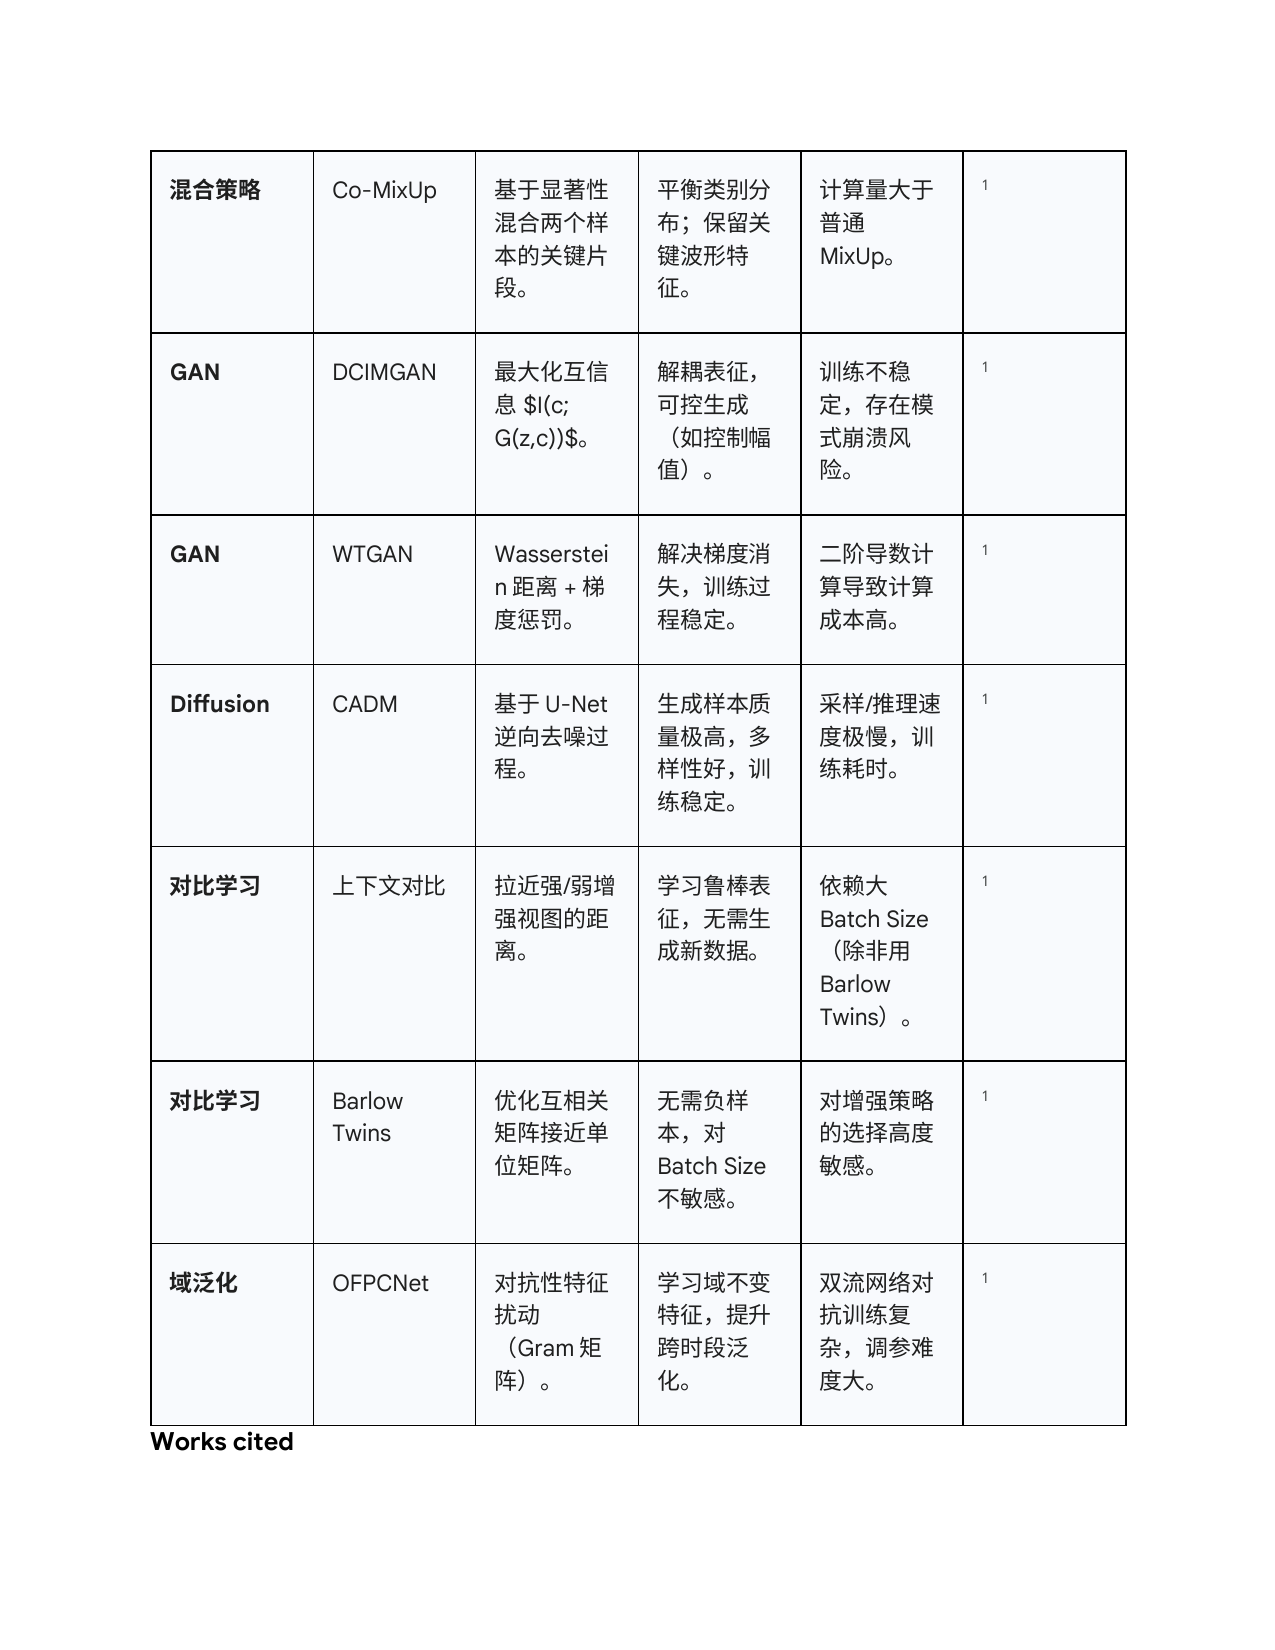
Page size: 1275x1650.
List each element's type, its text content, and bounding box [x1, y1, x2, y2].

table_cell 1 [964, 1062, 1125, 1242]
table_cell 上下文对比 [314, 847, 475, 1060]
table_cell GAN [152, 516, 313, 663]
table_cell 双流网络对抗训练复杂，调参难度大。 [802, 1244, 962, 1424]
table_cell GAN [152, 334, 313, 514]
table_cell 无需负样本，对Batch Size不敏感。 [639, 1062, 800, 1242]
table_cell 训练不稳定，存在模式崩溃风险。 [802, 334, 962, 514]
table_cell 采样/推理速度极慢，训练耗时。 [802, 665, 962, 846]
table_cell 学习域不变特征，提升跨时段泛化。 [639, 1244, 800, 1424]
table_cell 基于U-Net逆向去噪过程。 [476, 665, 638, 846]
table_cell 解决梯度消失，训练过程稳定。 [639, 516, 800, 663]
table_cell 生成样本质量极高，多样性好，训练稳定。 [639, 665, 800, 846]
table_cell 1 [964, 665, 1125, 846]
table_cell 拉近强/弱增强视图的距离。 [476, 847, 638, 1060]
table_cell 解耦表征，可控生成（如控制幅值）。 [639, 334, 800, 514]
table_cell 1 [964, 1244, 1125, 1424]
table_cell 1 [964, 847, 1125, 1060]
table_cell DCIMGAN [314, 334, 475, 514]
table_cell 对增强策略的选择高度敏感。 [802, 1062, 962, 1242]
table_cell CADM [314, 665, 475, 846]
table_cell 优化互相关矩阵接近单位矩阵。 [476, 1062, 638, 1242]
table_cell 平衡类别分布；保留关键波形特征。 [639, 152, 800, 332]
table_cell 对比学习 [152, 847, 313, 1060]
table_cell 混合策略 [152, 152, 313, 332]
table_cell Co-MixUp [314, 152, 475, 332]
table_cell 最大化互信息 $I(c; G(z,c))$。 [476, 334, 638, 514]
table_cell 1 [964, 152, 1125, 332]
table_cell 对比学习 [152, 1062, 313, 1242]
table_cell Diffusion [152, 665, 313, 846]
table_cell 1 [964, 334, 1125, 514]
table_cell 基于显著性混合两个样本的关键片段。 [476, 152, 638, 332]
table_cell 依赖大Batch Size（除非用Barlow Twins）。 [802, 847, 962, 1060]
table_cell OFPCNet [314, 1244, 475, 1424]
table_cell 计算量大于普通MixUp。 [802, 152, 962, 332]
table_cell 二阶导数计算导致计算成本高。 [802, 516, 962, 663]
table_cell 域泛化 [152, 1244, 313, 1424]
table_cell 学习鲁棒表征，无需生成新数据。 [639, 847, 800, 1060]
table_cell Wasserstein距离 + 梯度惩罚。 [476, 516, 638, 663]
table_cell WTGAN [314, 516, 475, 663]
table_cell Barlow Twins [314, 1062, 475, 1242]
table_cell 1 [964, 516, 1125, 663]
subtitle Works cited [150, 1426, 1125, 1457]
table_cell 对抗性特征扰动（Gram矩阵）。 [476, 1244, 638, 1424]
